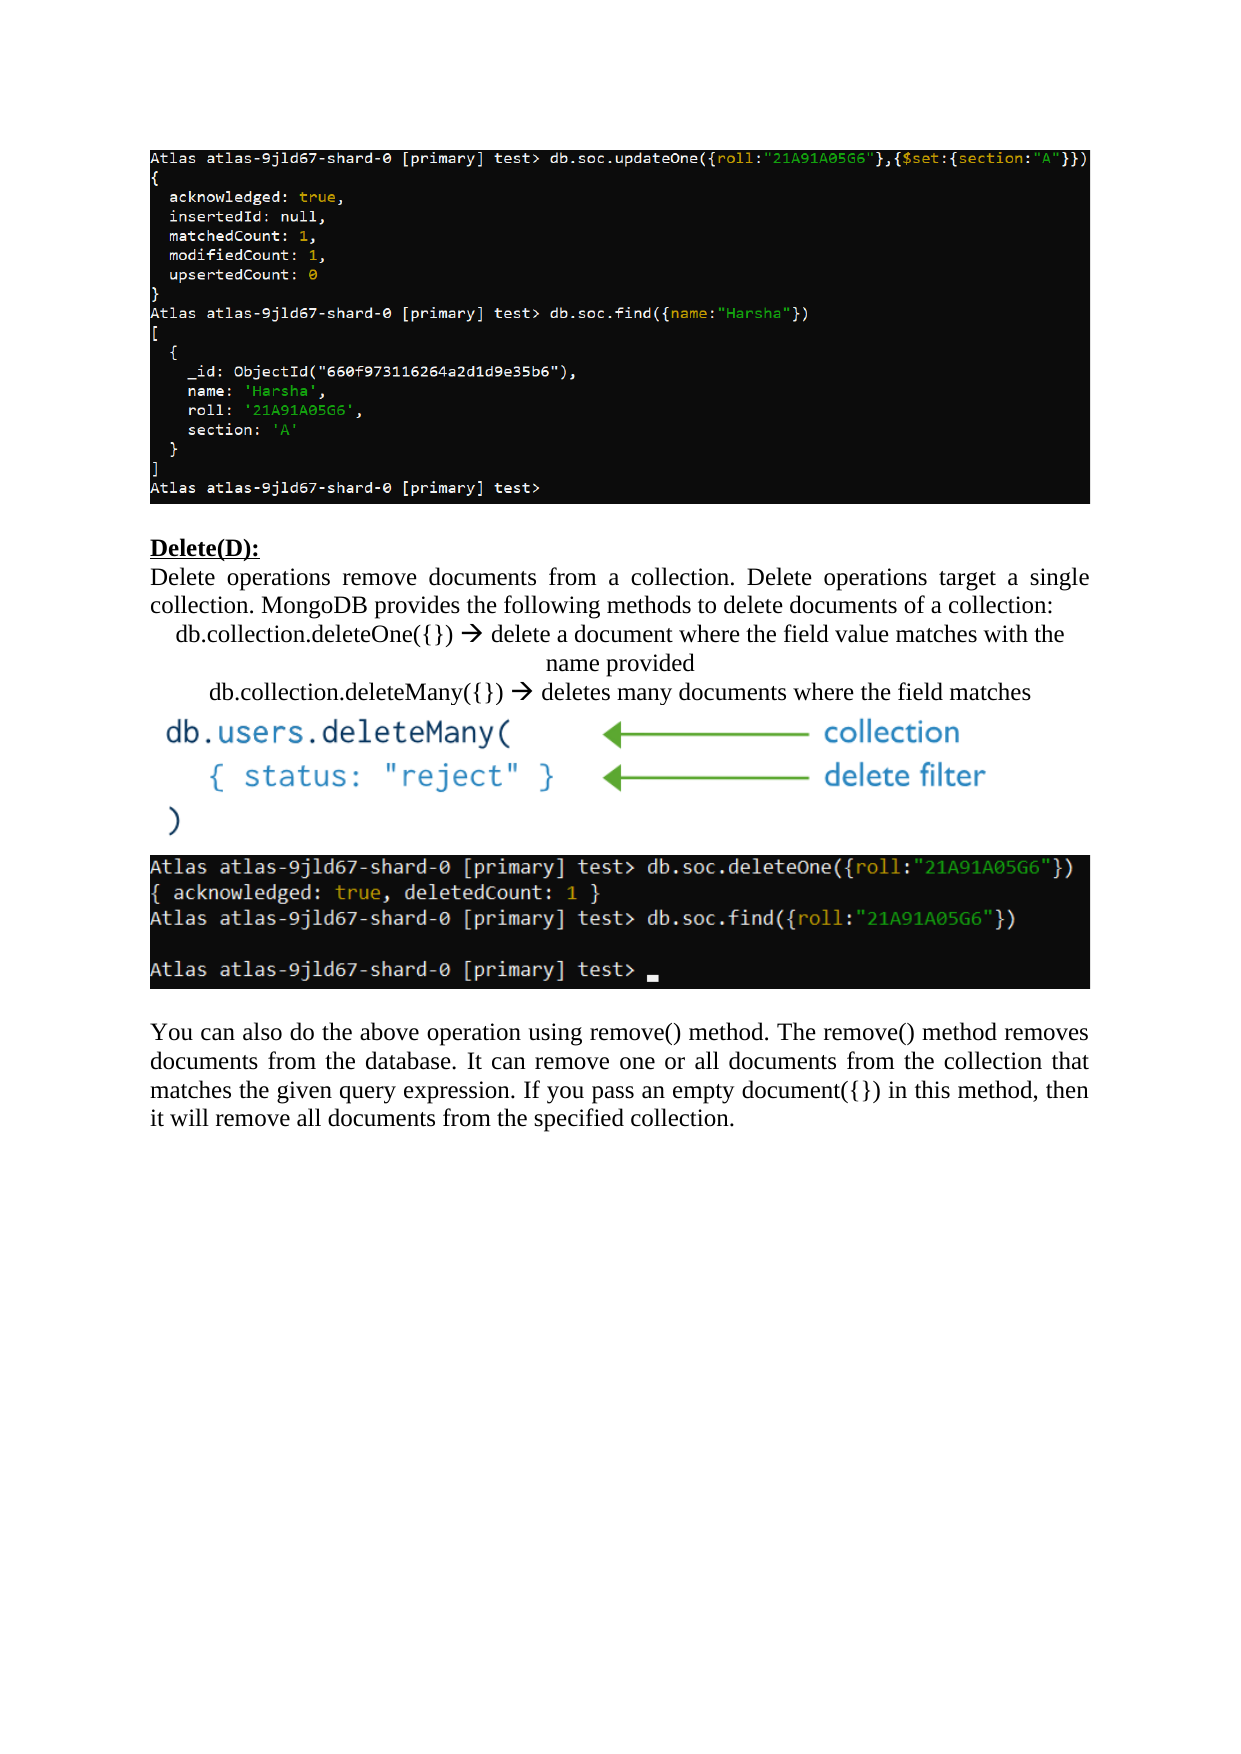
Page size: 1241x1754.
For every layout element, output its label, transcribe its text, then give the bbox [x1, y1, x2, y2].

text You can also do the above operation using remove() method. The remove() method removes documents from the database. It can remove one or all documents from the collection that matches the given query expression. If you pass an empty document({}) in this method, then it will remove all documents from the specified collection. [150, 1017, 1090, 1132]
picture [150, 150, 1091, 504]
text db.collection.deleteOne({}) delete a document where the field value matches with the name provided [150, 619, 1090, 677]
text db.collection.deleteMany({}) deletes many documents where the field matches [150, 677, 1090, 705]
text Delete operations remove documents from a collection. Delete operations target a single collection. MongoDB provides the following methods to delete documents of a collection: [150, 562, 1090, 619]
picture [150, 705, 1091, 989]
text Delete(D): [150, 533, 1090, 562]
